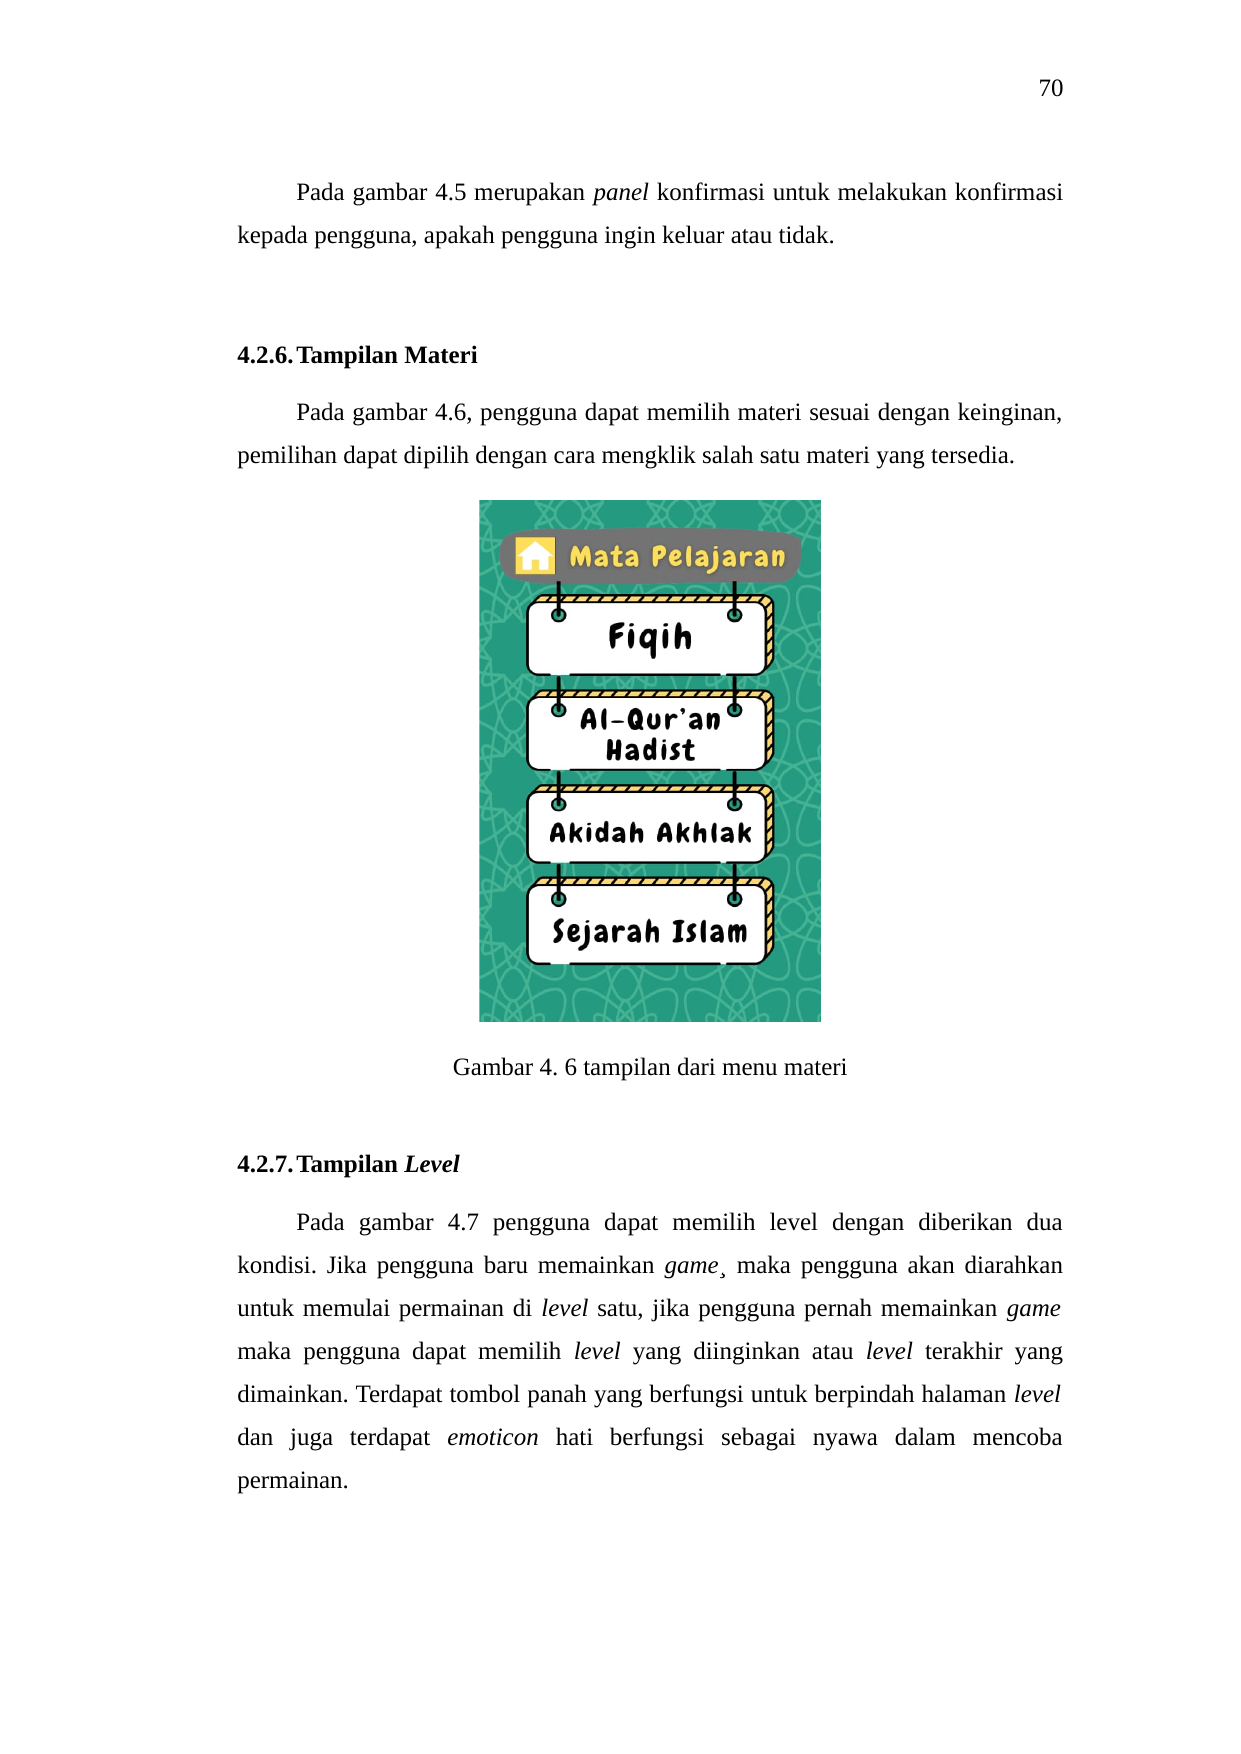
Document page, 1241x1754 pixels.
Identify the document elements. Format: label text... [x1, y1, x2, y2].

text Pada gambar 4.7 pengguna dapat memilih level dengan diberikan dua kondisi. Jika pengguna baru memainkan game¸ maka pengguna akan diarahkan untuk memulai permainan di level satu, jika pengguna pernah memainkan game maka pengguna dapat memilih level yang diinginkan atau level terakhir yang dimainkan. Terdapat tombol panah yang berfungsi untuk berpindah halaman level dan juga terdapat emoticon hati berfungsi sebagai nyawa dalam mencoba permainan. [237, 1207, 1063, 1494]
subtitle Tampilan Level [237, 1149, 1063, 1178]
text Gambar 4. 6 tampilan dari menu materi [237, 1052, 1063, 1081]
text Pada gambar 4.5 merupakan panel konfirmasi untuk melakukan konfirmasi kepada pengguna, apakah pengguna ingin keluar atau tidak. [237, 177, 1063, 249]
subtitle Tampilan Materi [237, 340, 1063, 368]
picture [479, 500, 821, 1022]
text Pada gambar 4.6, pengguna dapat memilih materi sesuai dengan keinginan, pemilihan dapat dipilih dengan cara mengklik salah satu materi yang tersedia. [237, 397, 1063, 469]
